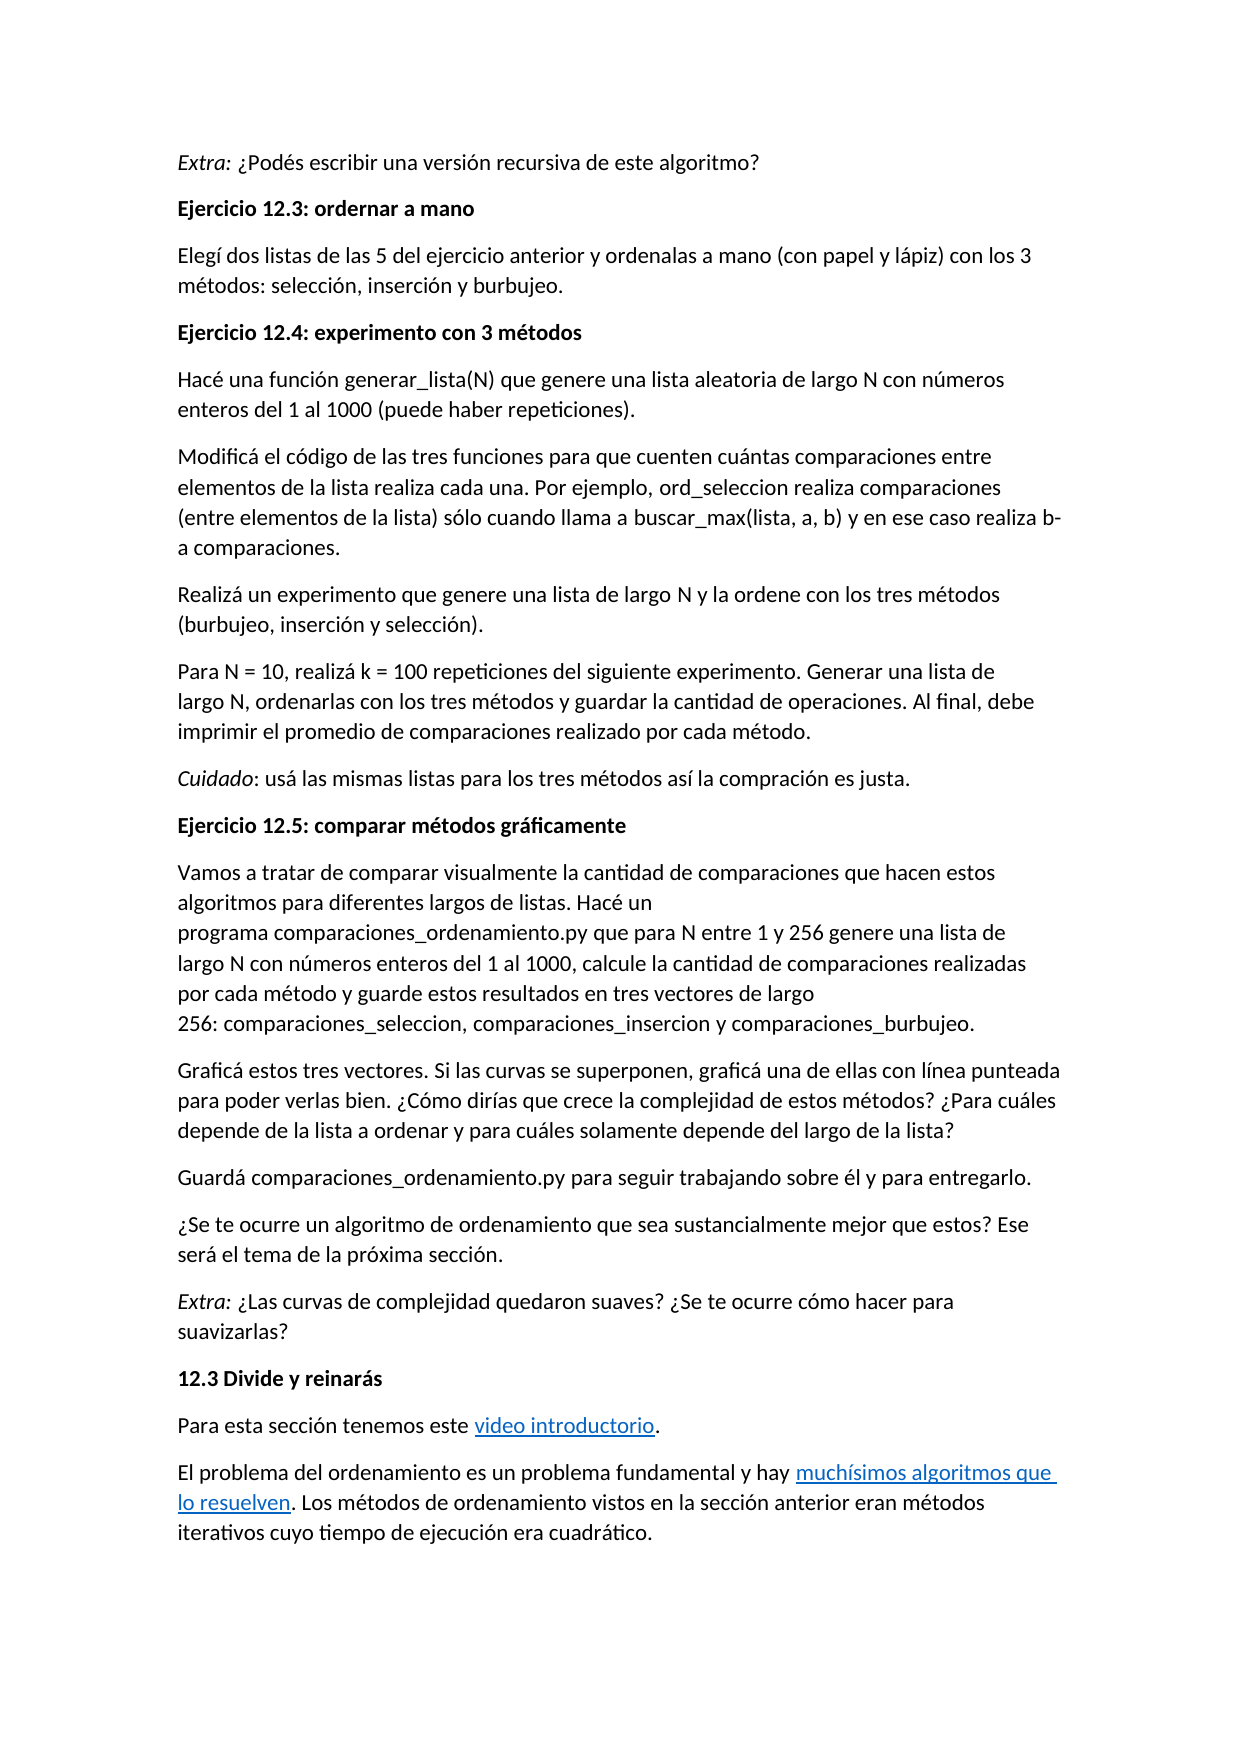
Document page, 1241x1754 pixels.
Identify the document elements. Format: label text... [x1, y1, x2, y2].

text Para esta sección tenemos este video introductorio. [177, 1411, 1063, 1439]
text Hacé una función generar_lista(N) que genere una lista aleatoria de largo N con números enteros del 1 al 1000 (puede haber repeticiones). [177, 365, 1063, 423]
text ¿Se te ocurre un algoritmo de ordenamiento que sea sustancialmente mejor que estos? Ese será el tema de la próxima sección. [177, 1210, 1063, 1268]
text Cuidado: usá las mismas listas para los tres métodos así la compración es justa. [177, 764, 1063, 792]
text Elegí dos listas de las 5 del ejercicio anterior y ordenalas a mano (con papel y lápiz) con los 3 métodos: selección, inserción y burbujeo. [177, 241, 1063, 299]
text Para N = 10, realizá k = 100 repeticiones del siguiente experimento. Generar una lista de largo N, ordenarlas con los tres métodos y guardar la cantidad de operaciones. Al final, debe imprimir el promedio de comparaciones realizado por cada método. [177, 657, 1063, 745]
text Ejercicio 12.4: experimento con 3 métodos [177, 318, 1063, 346]
text Extra: ¿Las curvas de complejidad quedaron suaves? ¿Se te ocurre cómo hacer para suavizarlas? [177, 1287, 1063, 1345]
text Guardá comparaciones_ordenamiento.py para seguir trabajando sobre él y para entregarlo. [177, 1163, 1063, 1191]
text Realizá un experimento que genere una lista de largo N y la ordene con los tres métodos (burbujeo, inserción y selección). [177, 580, 1063, 638]
text Graficá estos tres vectores. Si las curvas se superponen, graficá una de ellas con línea punteada para poder verlas bien. ¿Cómo dirías que crece la complejidad de estos métodos? ¿Para cuáles depende de la lista a ordenar y para cuáles solamente depende del largo de la lista? [177, 1056, 1063, 1144]
text 12.3 Divide y reinarás [177, 1364, 1063, 1392]
text Ejercicio 12.5: comparar métodos gráficamente [177, 811, 1063, 839]
text El problema del ordenamiento es un problema fundamental y hay muchísimos algoritmos que lo resuelven. Los métodos de ordenamiento vistos en la sección anterior eran métodos iterativos cuyo tiempo de ejecución era cuadrático. [177, 1458, 1063, 1546]
text Extra: ¿Podés escribir una versión recursiva de este algoritmo? [177, 148, 1063, 176]
text Ejercicio 12.3: ordernar a mano [177, 194, 1063, 222]
text Vamos a tratar de comparar visualmente la cantidad de comparaciones que hacen estos algoritmos para diferentes largos de listas. Hacé un programa comparaciones_ordenamiento.py que para N entre 1 y 256 genere una lista de largo N con números enteros del 1 al 1000, calcule la cantidad de comparaciones realizadas por cada método y guarde estos resultados en tres vectores de largo 256: comparaciones_seleccion, comparaciones_insercion y comparaciones_burbujeo. [177, 858, 1063, 1037]
text Modificá el código de las tres funciones para que cuenten cuántas comparaciones entre elementos de la lista realiza cada una. Por ejemplo, ord_seleccion realiza comparaciones (entre elementos de la lista) sólo cuando llama a buscar_max(lista, a, b) y en ese caso realiza b-a comparaciones. [177, 442, 1063, 561]
